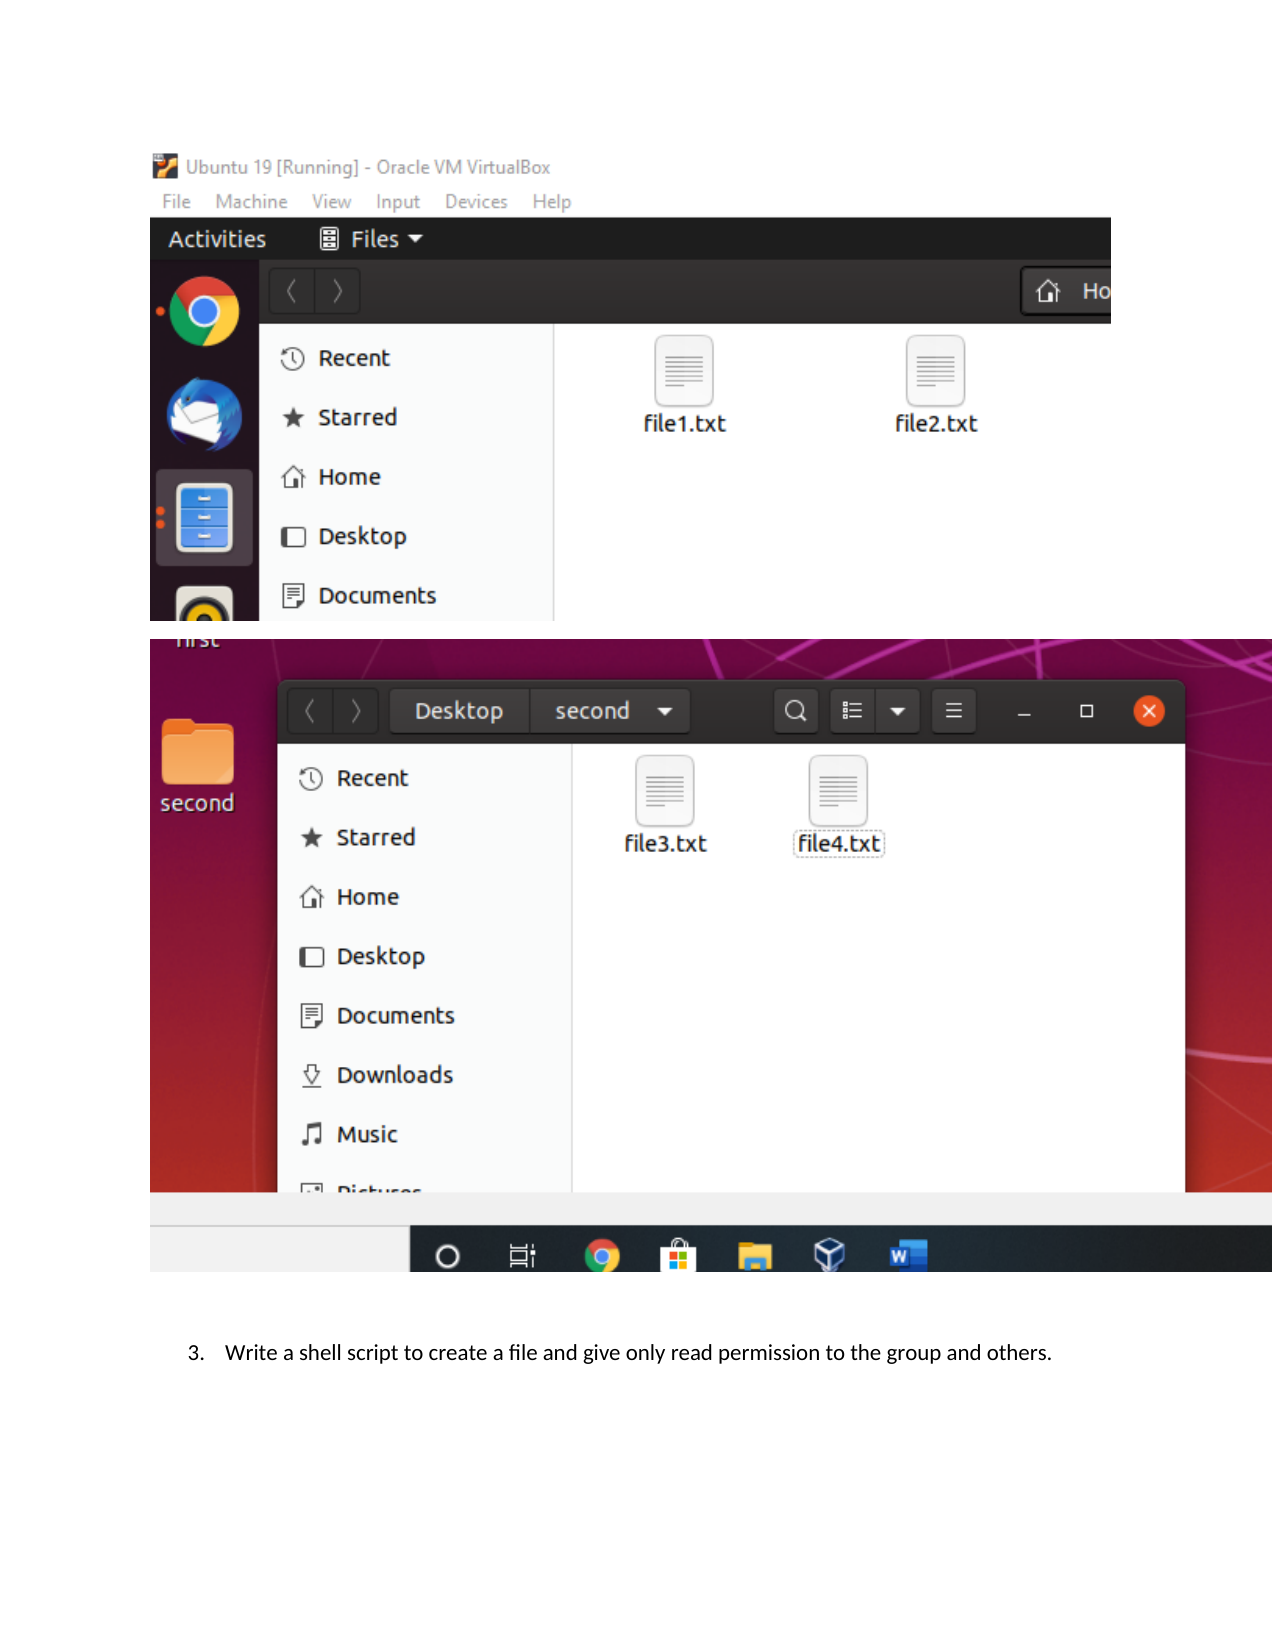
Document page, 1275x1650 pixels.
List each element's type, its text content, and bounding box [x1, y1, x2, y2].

list Write a shell script to create a file and give only read permission to the group and others. [187, 1338, 1125, 1366]
picture [150, 150, 1111, 621]
picture [150, 639, 1272, 1272]
